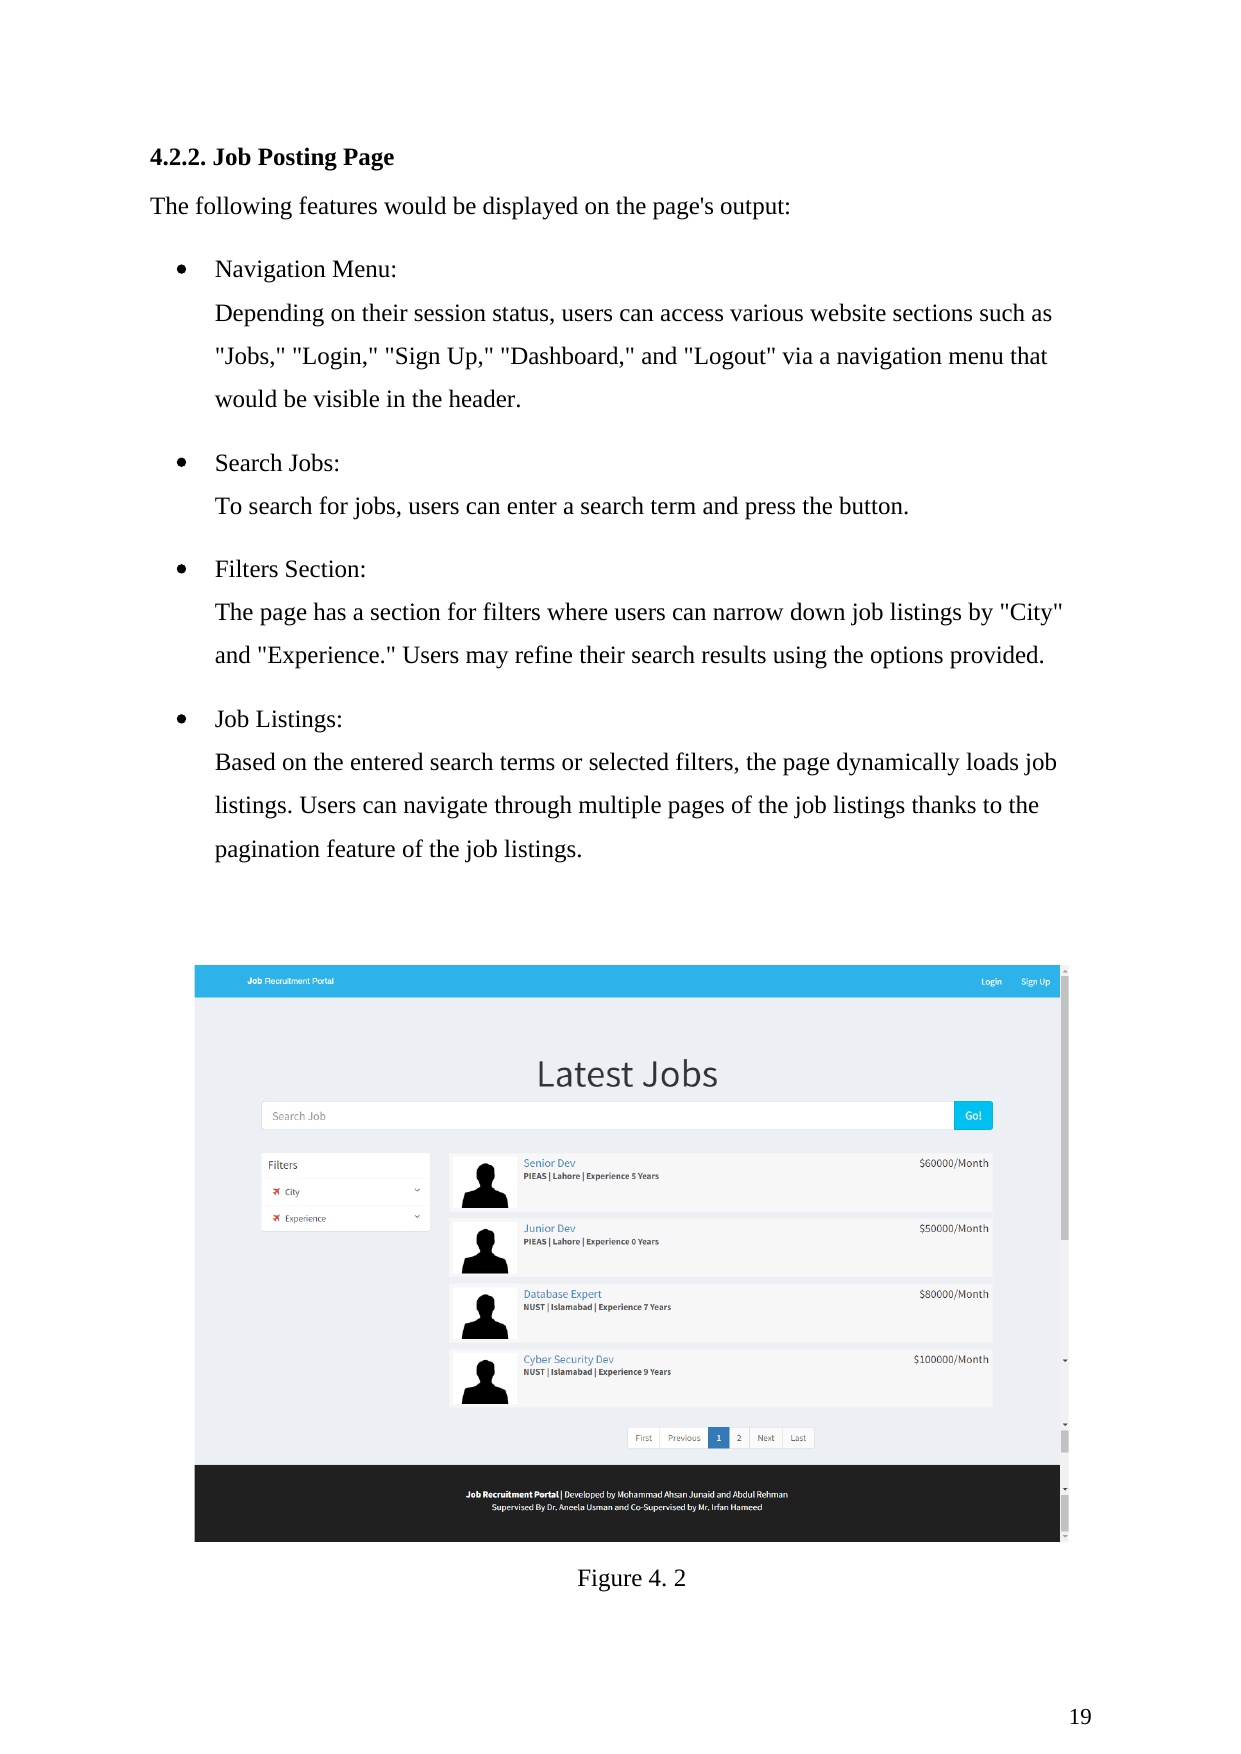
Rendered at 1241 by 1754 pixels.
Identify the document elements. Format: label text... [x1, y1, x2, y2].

list Job Listings: Based on the entered search terms or selected filters, the page dynamically loads job listings. Users can navigate through multiple pages of the job listings thanks to the pagination feature of the job listings. [177, 704, 1091, 862]
subtitle Job Posting Page [150, 142, 1123, 170]
text Figure 4. [139, 1563, 1123, 1591]
picture [194, 965, 1069, 1542]
list Filters Section: The page has a section for filters where users can narrow down job listings by "City" and "Experience." Users may refine their search results using the options provided. [177, 554, 1091, 669]
text The following features would be displayed on the page's output: [150, 191, 1091, 220]
list Navigation Menu: Depending on their session status, users can access various website sections such as "Jobs," "Login," "Sign Up," "Dashboard," and "Logout" via a navigation menu that would be visible in the header. [177, 254, 1091, 413]
list Search Jobs: To search for jobs, users can enter a search term and press the button. [177, 448, 1091, 519]
